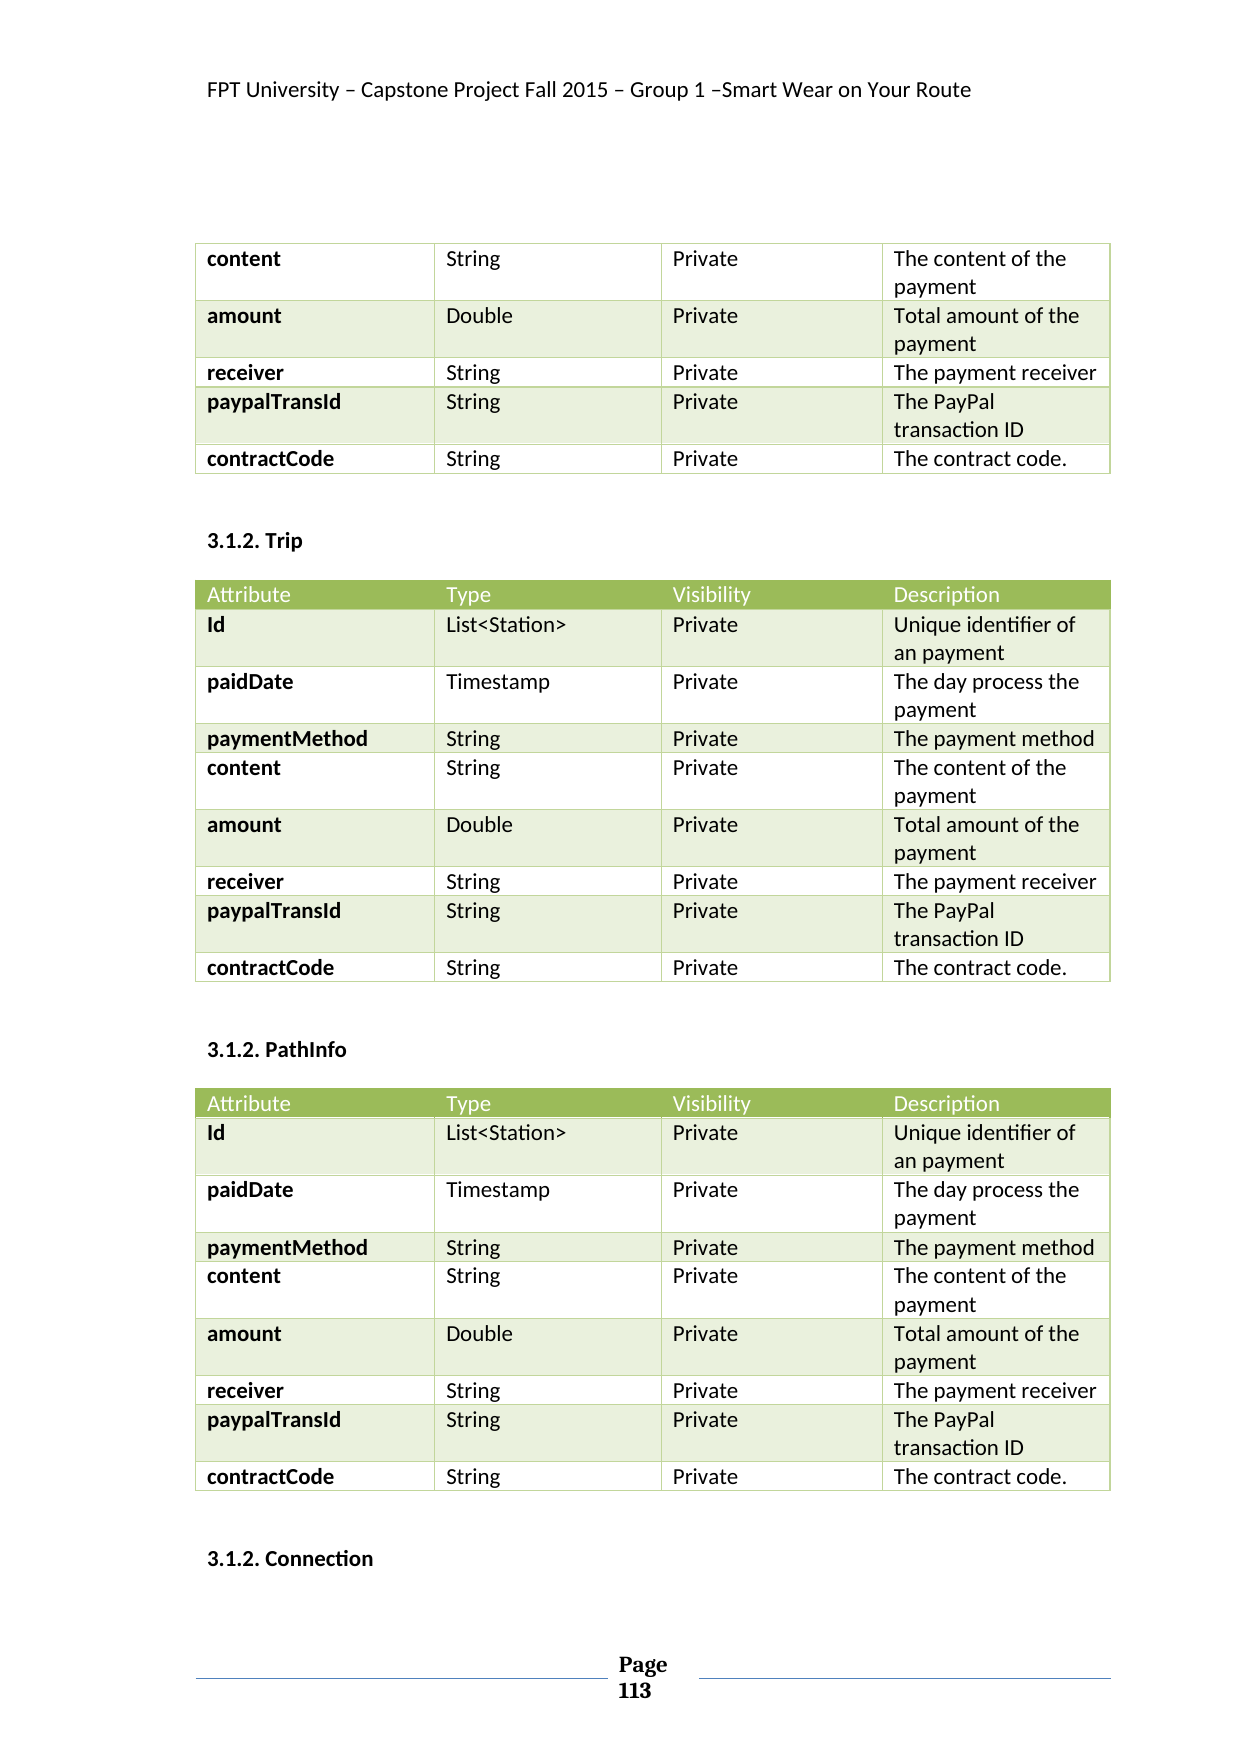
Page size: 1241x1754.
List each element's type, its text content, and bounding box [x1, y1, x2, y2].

table_cell Private [662, 1376, 882, 1404]
table_cell contractCode [196, 953, 434, 981]
table_cell paypalTransId [196, 896, 434, 952]
table_cell String [435, 1462, 661, 1490]
table_cell receiver [196, 1376, 434, 1404]
table_cell List<Station> [435, 610, 661, 666]
table_cell paypalTransId [196, 388, 434, 443]
table_cell The payment method [883, 1233, 1109, 1261]
table_cell amount [196, 1319, 434, 1375]
table_cell Total amount of the payment [883, 1319, 1109, 1375]
table_cell Timestamp [435, 667, 661, 723]
table_cell The payment receiver [883, 867, 1109, 895]
table_cell Private [662, 358, 882, 386]
table_cell paymentMethod [196, 1233, 434, 1261]
table_cell String [435, 867, 661, 895]
table_header Visibility [662, 1089, 882, 1117]
table_cell String [435, 1233, 661, 1261]
table_cell paymentMethod [196, 724, 434, 752]
table_cell Timestamp [435, 1176, 661, 1232]
table_cell The payment method [883, 724, 1109, 752]
table_cell content [196, 244, 434, 300]
table_cell paypalTransId [196, 1405, 434, 1461]
table_cell Private [662, 953, 882, 981]
table_cell The PayPal transaction ID [883, 1405, 1109, 1461]
table_cell Private [662, 896, 882, 952]
table_header Type [435, 581, 661, 609]
table_cell The day process the payment [883, 667, 1109, 723]
table_cell String [435, 445, 661, 472]
table_cell Double [435, 1319, 661, 1375]
table_cell Id [196, 610, 434, 666]
table_cell receiver [196, 867, 434, 895]
table_cell Total amount of the payment [883, 301, 1109, 357]
table_cell The content of the payment [883, 1262, 1109, 1318]
table_cell Private [662, 667, 882, 723]
table_cell String [435, 358, 661, 386]
table_cell contractCode [196, 1462, 434, 1490]
table_cell Private [662, 1405, 882, 1461]
table_cell Unique identifier of an payment [883, 610, 1109, 666]
table_cell Private [662, 445, 882, 472]
table_cell contractCode [196, 445, 434, 472]
table_cell String [435, 896, 661, 952]
table_cell The content of the payment [883, 753, 1109, 809]
table_header Description [883, 581, 1109, 609]
table_cell The contract code. [883, 953, 1109, 981]
table_cell paidDate [196, 667, 434, 723]
table_cell Private [662, 1119, 882, 1174]
table_cell String [435, 1405, 661, 1461]
table_cell The payment receiver [883, 358, 1109, 386]
table_cell The payment receiver [883, 1376, 1109, 1404]
table_header Visibility [662, 581, 882, 609]
table_cell Private [662, 1319, 882, 1375]
table_cell Private [662, 1176, 882, 1232]
table_cell The PayPal transaction ID [883, 896, 1109, 952]
text 3.1.2. Trip [207, 527, 1122, 554]
table_cell The PayPal transaction ID [883, 388, 1109, 443]
table_cell Id [196, 1119, 434, 1174]
table_cell String [435, 953, 661, 981]
table_header Attribute [196, 581, 434, 609]
table_cell The content of the payment [883, 244, 1109, 300]
table_cell String [435, 1376, 661, 1404]
table_cell String [435, 1262, 661, 1318]
table_cell Private [662, 1233, 882, 1261]
text 3.1.2. Connection [207, 1544, 1122, 1572]
table_cell Private [662, 610, 882, 666]
table_cell receiver [196, 358, 434, 386]
table_cell The contract code. [883, 445, 1109, 472]
table_header Description [883, 1089, 1109, 1117]
table_cell The contract code. [883, 1462, 1109, 1490]
table_cell Total amount of the payment [883, 810, 1109, 866]
text 3.1.2. PathInfo [207, 1035, 1122, 1063]
table_cell List<Station> [435, 1119, 661, 1174]
table_cell String [435, 753, 661, 809]
table_cell String [435, 244, 661, 300]
table_cell Private [662, 301, 882, 357]
table_cell The day process the payment [883, 1176, 1109, 1232]
table_cell content [196, 1262, 434, 1318]
table_cell String [435, 724, 661, 752]
table_cell Double [435, 301, 661, 357]
table_cell content [196, 753, 434, 809]
table_cell Private [662, 867, 882, 895]
table_header Type [435, 1089, 661, 1117]
table_cell paidDate [196, 1176, 434, 1232]
table_cell Private [662, 244, 882, 300]
table_cell Private [662, 1262, 882, 1318]
table_cell amount [196, 810, 434, 866]
table_cell Unique identifier of an payment [883, 1119, 1109, 1174]
table_cell Private [662, 1462, 882, 1490]
table_cell Private [662, 810, 882, 866]
table_cell Double [435, 810, 661, 866]
table_cell amount [196, 301, 434, 357]
table_cell Private [662, 724, 882, 752]
table_cell Private [662, 388, 882, 443]
table_header Attribute [196, 1089, 434, 1117]
table_cell String [435, 388, 661, 443]
table_cell Private [662, 753, 882, 809]
